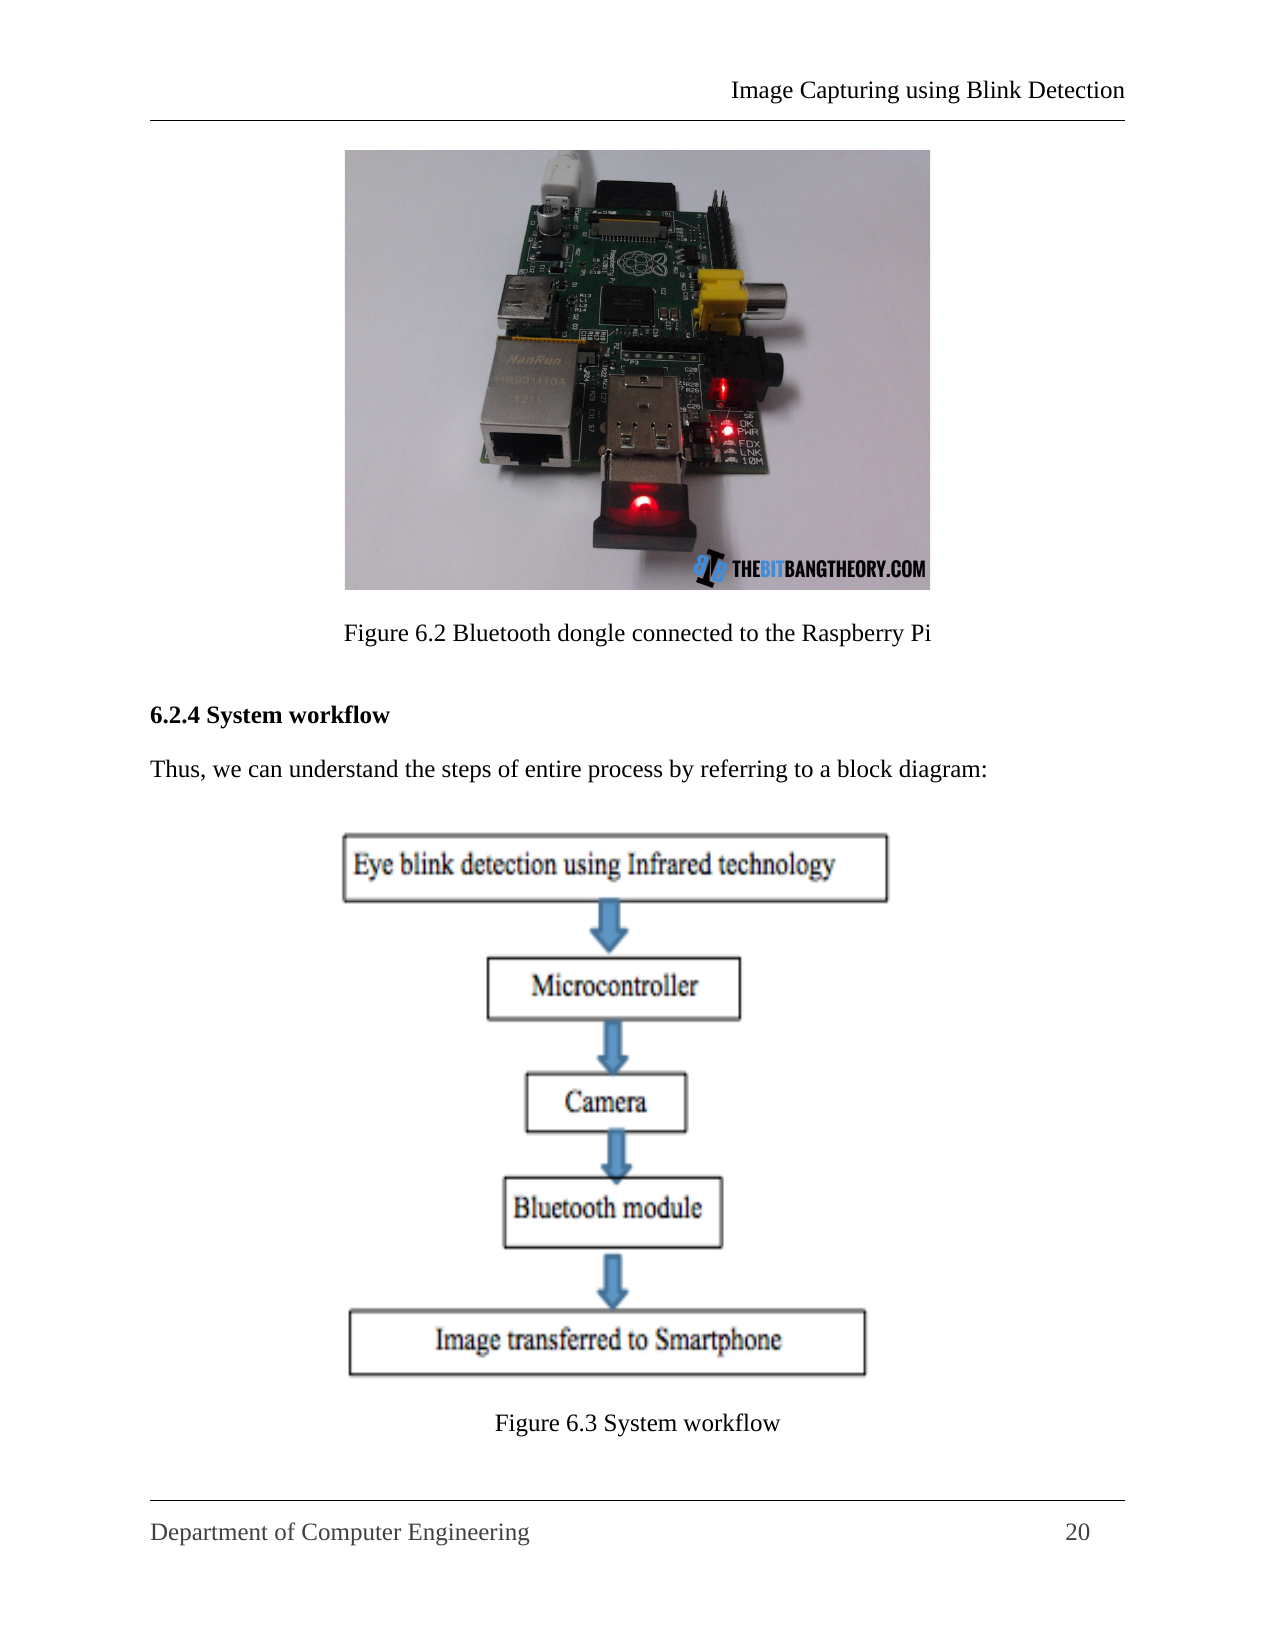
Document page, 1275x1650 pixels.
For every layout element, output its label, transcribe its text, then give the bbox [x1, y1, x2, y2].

text Thus, we can understand the steps of entire process by referring to a block diagram: [150, 754, 1125, 783]
text 6.2.4 System workflow [150, 701, 1125, 729]
text Figure 6.3 System workflow [150, 1408, 1125, 1437]
text Figure 6.2 Bluetooth dongle connected to the Raspberry Pi [150, 618, 1125, 647]
picture [344, 150, 931, 590]
picture [321, 808, 954, 1384]
